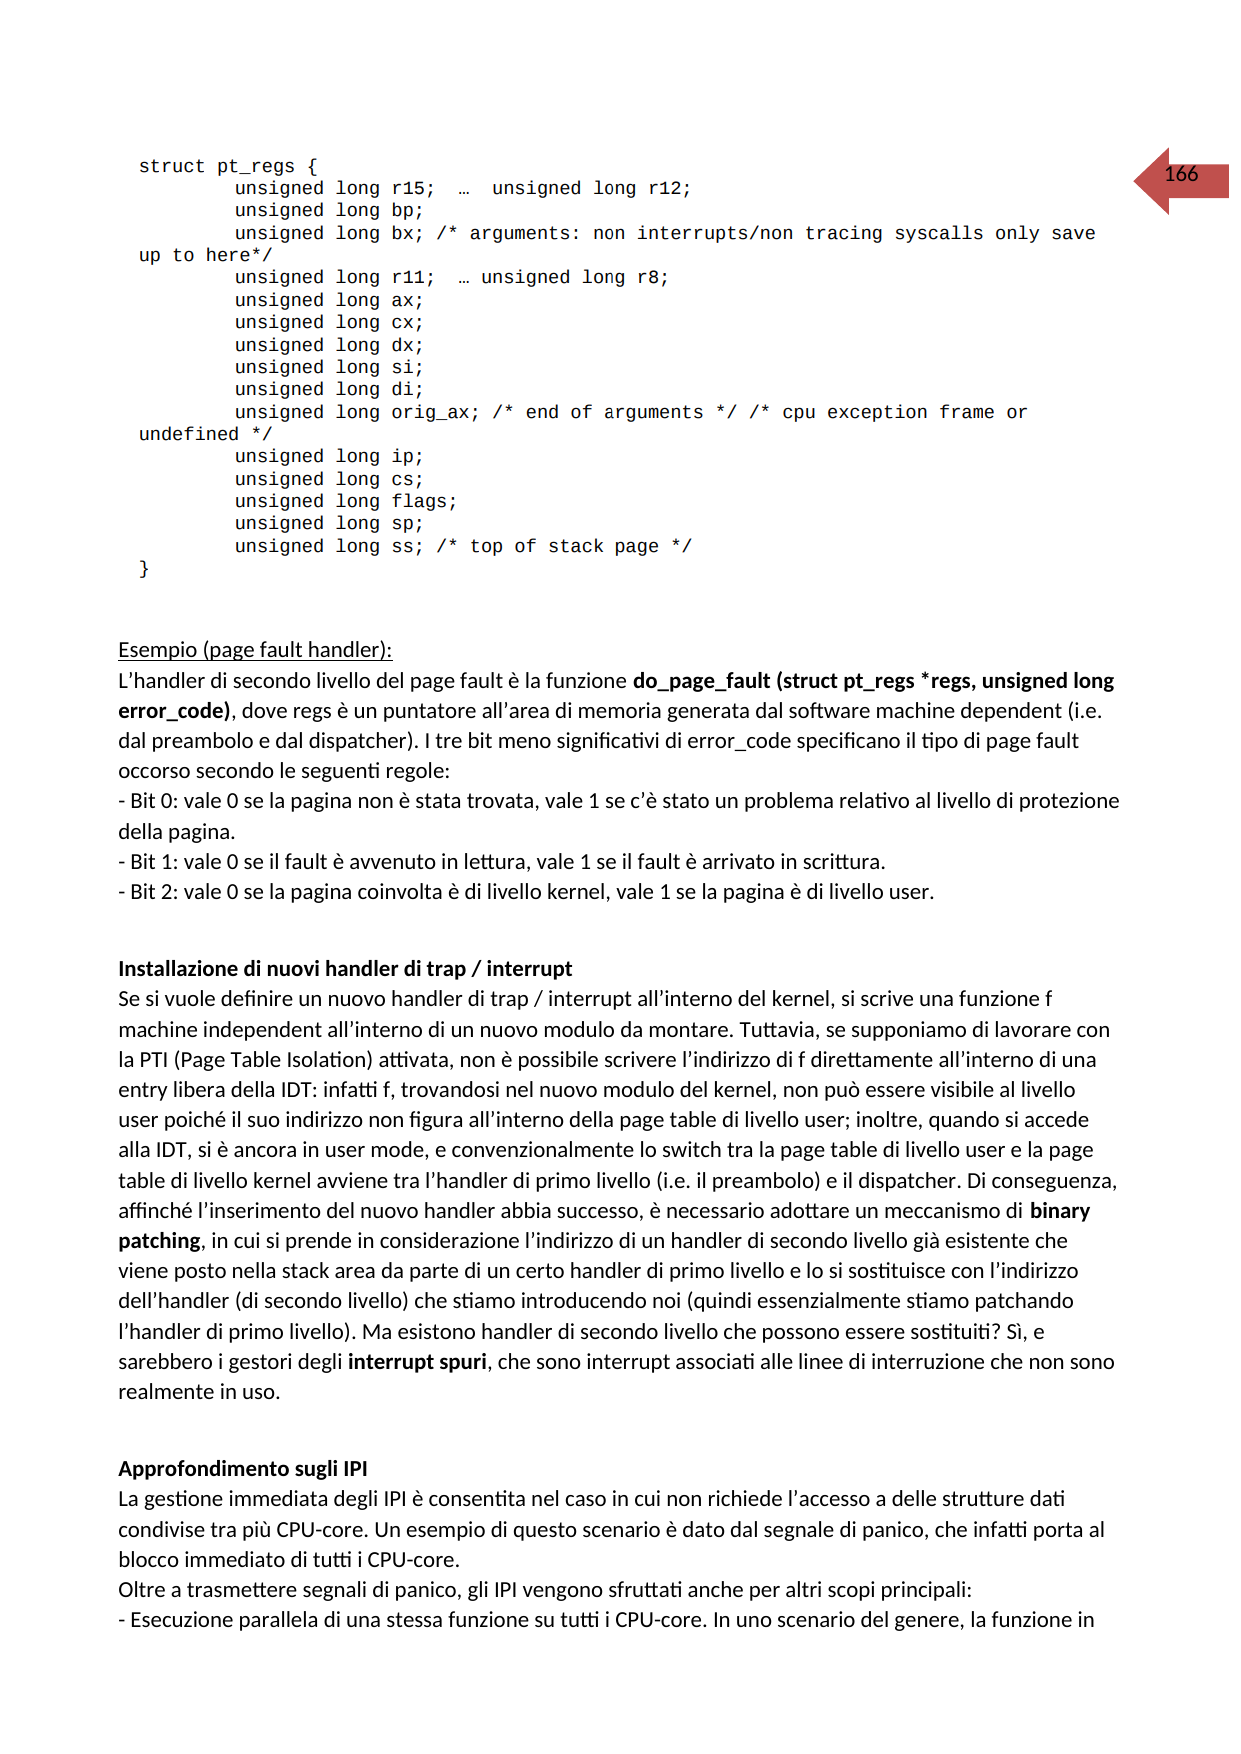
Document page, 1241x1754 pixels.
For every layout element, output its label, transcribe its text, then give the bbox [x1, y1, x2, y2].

picture [118, 147, 1106, 587]
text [118, 1424, 1122, 1633]
text Installazione di nuovi handler di trap / interrupt Se si vuole definire un nuovo handler di trap / interrupt all’interno del kernel, si scrive una funzione f machine independent all’interno di un nuovo modulo da montare. Tuttavia, se supponiamo di lavorare con la PTI (Page Table Isolation) attivata, non è possibile scrivere l’indirizzo di f direttamente all’interno di una entry libera della IDT: infatti f, trovandosi nel nuovo modulo del kernel, non può essere visibile al livello user poiché il suo indirizzo non figura all’interno della page table di livello user; inoltre, quando si accede alla IDT, si è ancora in user mode, e convenzionalmente lo switch tra la page table di livello user e la page table di livello kernel avviene tra l’handler di primo livello (i.e. il preambolo) e il dispatcher. Di conseguenza, affinché l’inserimento del nuovo handler abbia successo, è necessario adottare un meccanismo di binary patching, in cui si prende in considerazione l’indirizzo di un handler di secondo livello già esistente che viene posto nella stack area da parte di un certo handler di primo livello e lo si sostituisce con l’indirizzo dell’handler (di secondo livello) che stiamo introducendo noi (quindi essenzialmente stiamo patchando l’handler di primo livello). Ma esistono handler di secondo livello che possono essere sostituiti? Sì, e sarebbero i gestori degli interrupt spuri, che sono interrupt associati alle linee di interruzione che non sono realmente in uso. [118, 924, 1122, 1405]
text Esempio (page fault handler): L’handler di secondo livello del page fault è la funzione do_page_fault (struct pt_regs *regs, unsigned long error_code), dove regs è un puntatore all’area di memoria generata dal software machine dependent (i.e. dal preambolo e dal dispatcher). I tre bit meno significativi di error_code specificano il tipo di page fault occorso secondo le seguenti regole: - Bit 0: vale 0 se la pagina non è stata trovata, vale 1 se c’è stato un problema relativo al livello di protezione della pagina. - Bit 1: vale 0 se il fault è avvenuto in lettura, vale 1 se il fault è arrivato in scrittura. - Bit 2: vale 0 se la pagina coinvolta è di livello kernel, vale 1 se la pagina è di livello user. [118, 605, 1122, 905]
